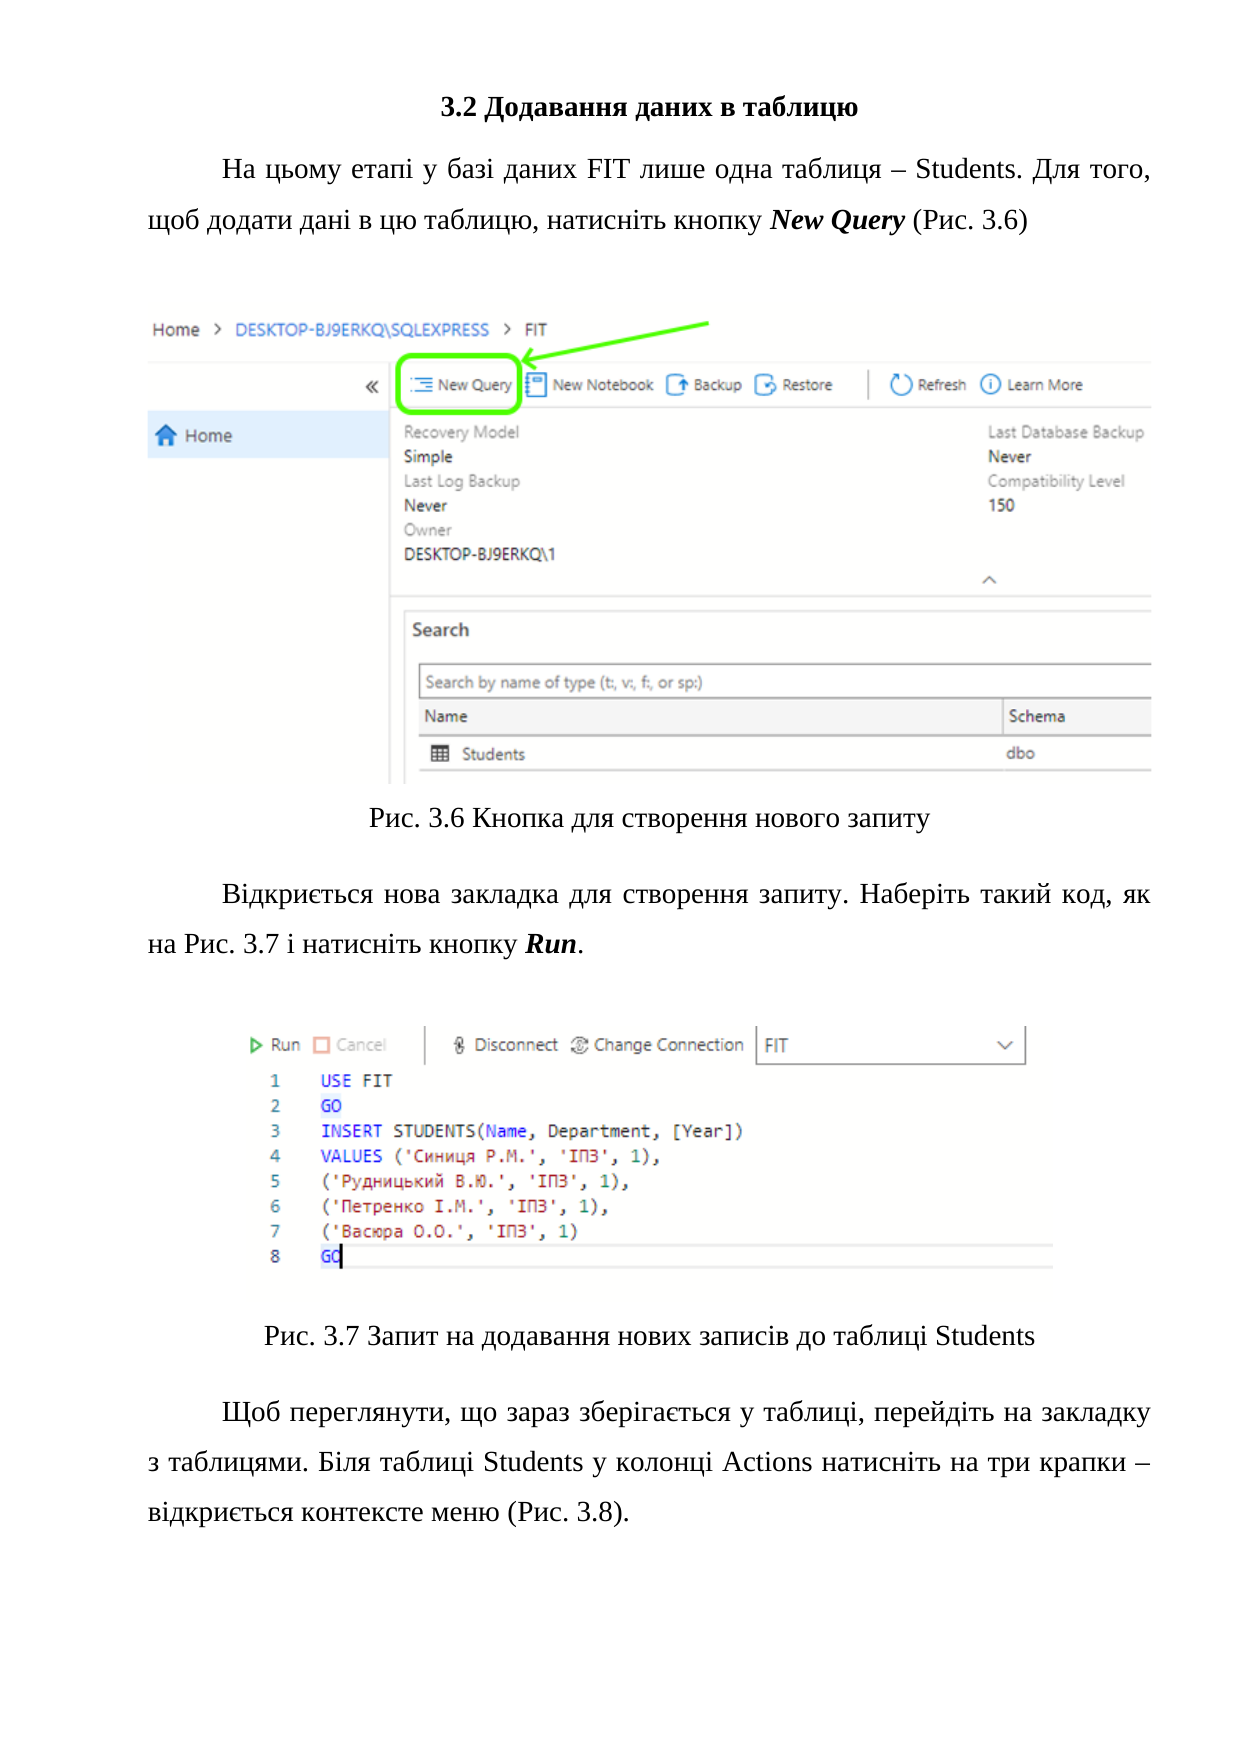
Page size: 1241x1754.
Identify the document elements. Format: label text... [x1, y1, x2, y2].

subtitle 3.2 Додавання даних в таблицю [148, 89, 1152, 122]
text Відкриється нова закладка для створення запиту. Наберіть такий код, як на рис. 3.7 і натисніть кнопку Run. [148, 876, 1152, 959]
text Запит на додавання нових записів до таблиці Students [148, 1318, 1152, 1352]
text Кнопка для створення нового запиту [148, 800, 1152, 834]
picture [246, 1026, 1053, 1302]
picture [147, 302, 1152, 784]
text Щоб переглянути, що зараз зберігається у таблиці, перейдіть на закладку з таблицями. Біля таблиці Students у колонці Actions натисніть на три крапки – відкриється контексте меню (рис. 3.8). [148, 1394, 1152, 1528]
text На цьому етапі у базі даних FIT лише одна таблиця – Students. Для того, щоб додати дані в цю таблицю, натисніть кнопку New Query (рис. 3.6) [148, 151, 1152, 235]
